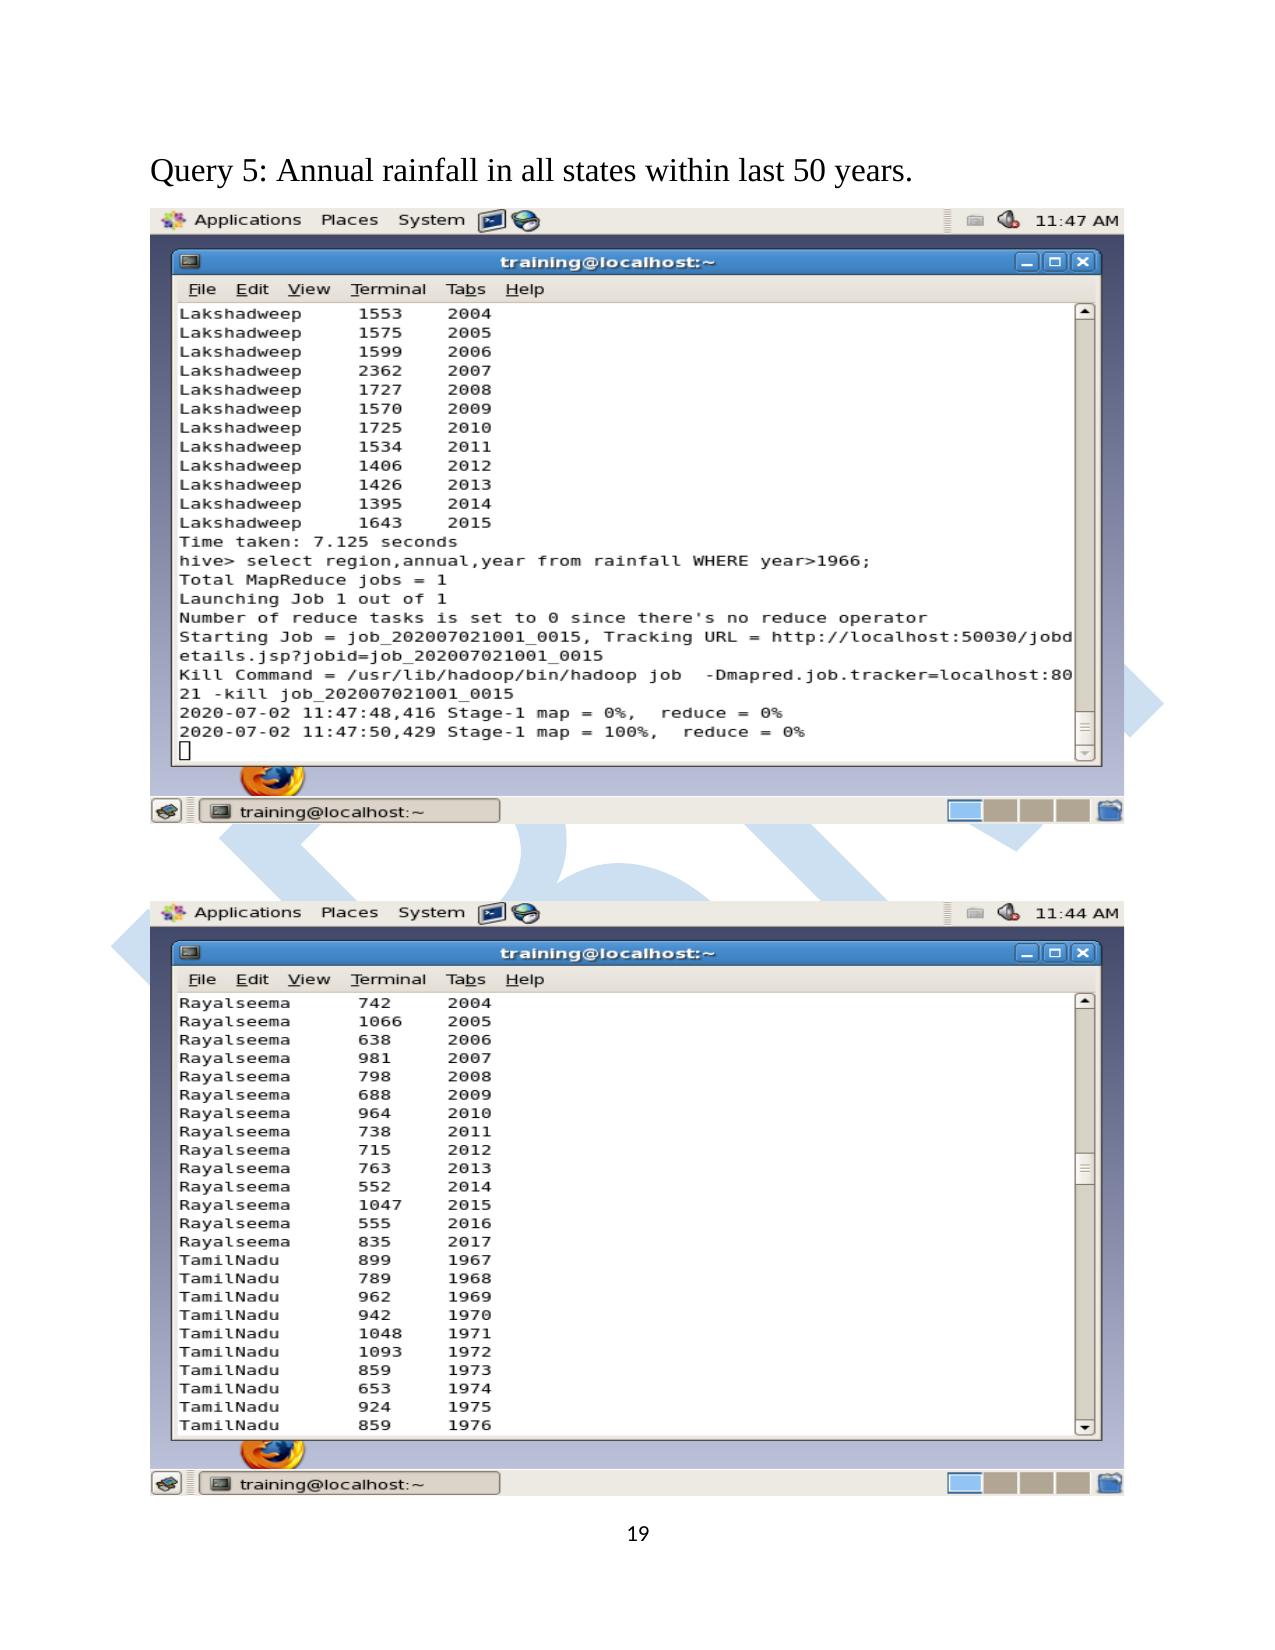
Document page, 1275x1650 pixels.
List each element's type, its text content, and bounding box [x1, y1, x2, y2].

picture [150, 208, 1125, 824]
text Query 5: Annual rainfall in all states within last 50 years. [150, 150, 1125, 188]
picture [150, 901, 1125, 1496]
